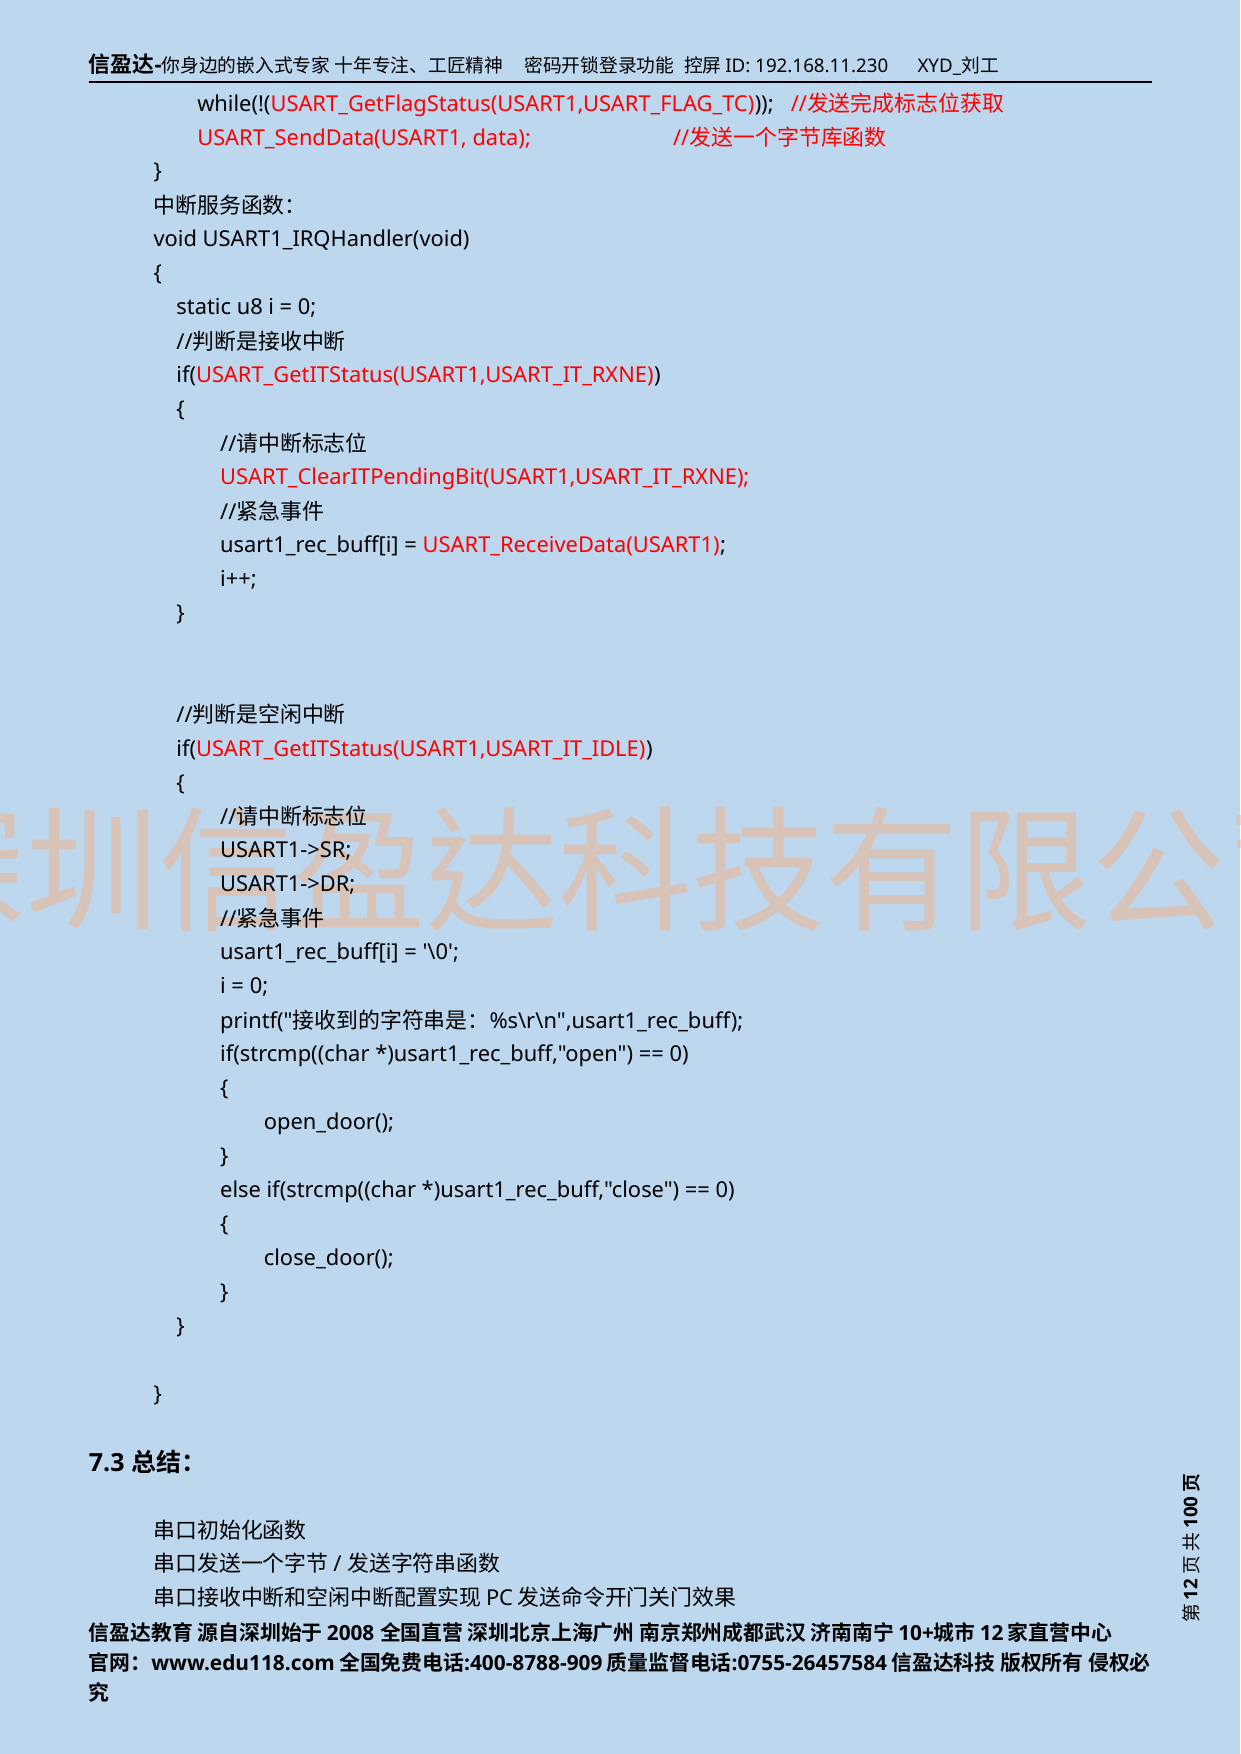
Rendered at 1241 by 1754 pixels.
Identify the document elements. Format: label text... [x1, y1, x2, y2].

text //紧急事件 [132, 493, 1152, 527]
text } [132, 1138, 1152, 1172]
text i++; [132, 561, 1152, 594]
text usart1_rec_buff[i] = USART_ReceiveData(USART1); [132, 527, 1152, 561]
text { [132, 764, 1152, 798]
text static u8 i = 0; [132, 289, 1152, 323]
text //判断是空闲中断 [132, 696, 1152, 730]
text } [132, 594, 1152, 628]
text 中断服务函数： [132, 187, 1152, 221]
text USART_SendData(USART1, data); //发送一个字节库函数 [176, 119, 1152, 153]
text //判断是接收中断 [132, 323, 1152, 357]
text if(strcmp((char *)usart1_rec_buff,"open") == 0) [132, 1036, 1152, 1070]
text i = 0; [132, 968, 1152, 1002]
text close_door(); [132, 1240, 1152, 1274]
text 串口初始化函数 [132, 1511, 1152, 1545]
text { [132, 1206, 1152, 1240]
text //请中断标志位 [132, 425, 1152, 459]
text { [132, 1070, 1152, 1104]
text if(USART_GetITStatus(USART1,USART_IT_RXNE)) [132, 357, 1152, 391]
text } [132, 153, 1152, 187]
text } [132, 1376, 1152, 1409]
text open_door(); [132, 1104, 1152, 1138]
text //紧急事件 [132, 900, 1152, 934]
text 串口接收中断和空闲中断配置实现PC发送命令开门关门效果 [132, 1579, 1152, 1613]
text USART_ClearITPendingBit(USART1,USART_IT_RXNE); [132, 459, 1152, 493]
text { [132, 391, 1152, 425]
text printf("接收到的字符串是：%s\r\n",usart1_rec_buff); [132, 1002, 1152, 1036]
text usart1_rec_buff[i] = '\0'; [132, 934, 1152, 968]
text USART1->SR; [132, 832, 1152, 866]
text if(USART_GetITStatus(USART1,USART_IT_IDLE)) [132, 730, 1152, 764]
text } [132, 1274, 1152, 1308]
text } [132, 1308, 1152, 1342]
subtitle 总结： [89, 1427, 1152, 1494]
text else if(strcmp((char *)usart1_rec_buff,"close") == 0) [132, 1172, 1152, 1206]
text 串口发送一个字节 / 发送字符串函数 [132, 1545, 1152, 1579]
text while(!(USART_GetFlagStatus(USART1,USART_FLAG_TC))); //发送完成标志位获取 [176, 85, 1152, 119]
text void USART1_IRQHandler(void) [132, 221, 1152, 255]
text { [132, 255, 1152, 289]
text //请中断标志位 [132, 798, 1152, 832]
text USART1->DR; [132, 866, 1152, 900]
